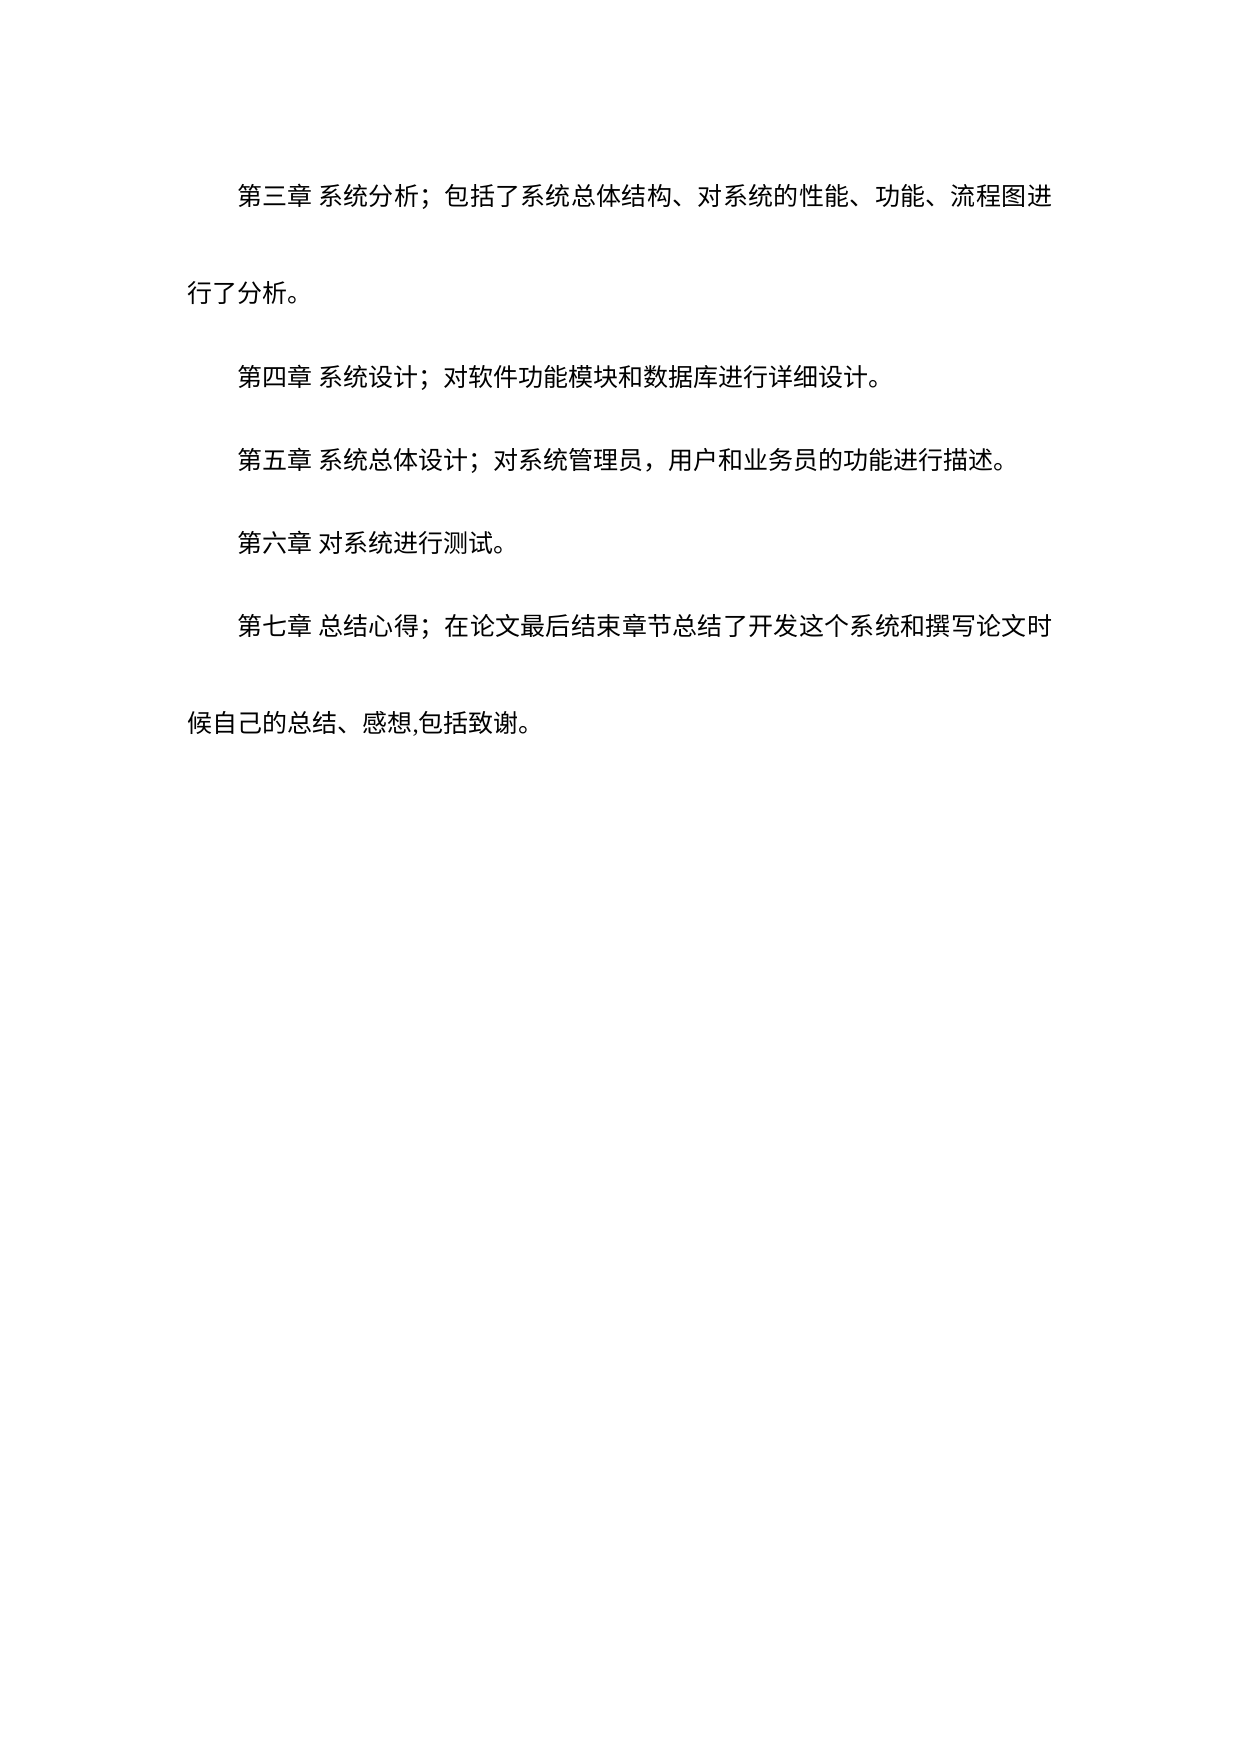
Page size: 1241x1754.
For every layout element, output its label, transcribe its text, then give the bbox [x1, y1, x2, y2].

list 对系统进行测试。 [187, 509, 1053, 574]
list 系统分析；包括了系统总体结构、对系统的性能、功能、流程图进行了分析。 [187, 162, 1053, 324]
list 系统总体设计；对系统管理员，用户和业务员的功能进行描述。 [187, 426, 1053, 491]
list 总结心得；在论文最后结束章节总结了开发这个系统和撰写论文时候自己的总结、感想,包括致谢。 [187, 592, 1053, 754]
list 系统设计；对软件功能模块和数据库进行详细设计。 [187, 343, 1053, 408]
